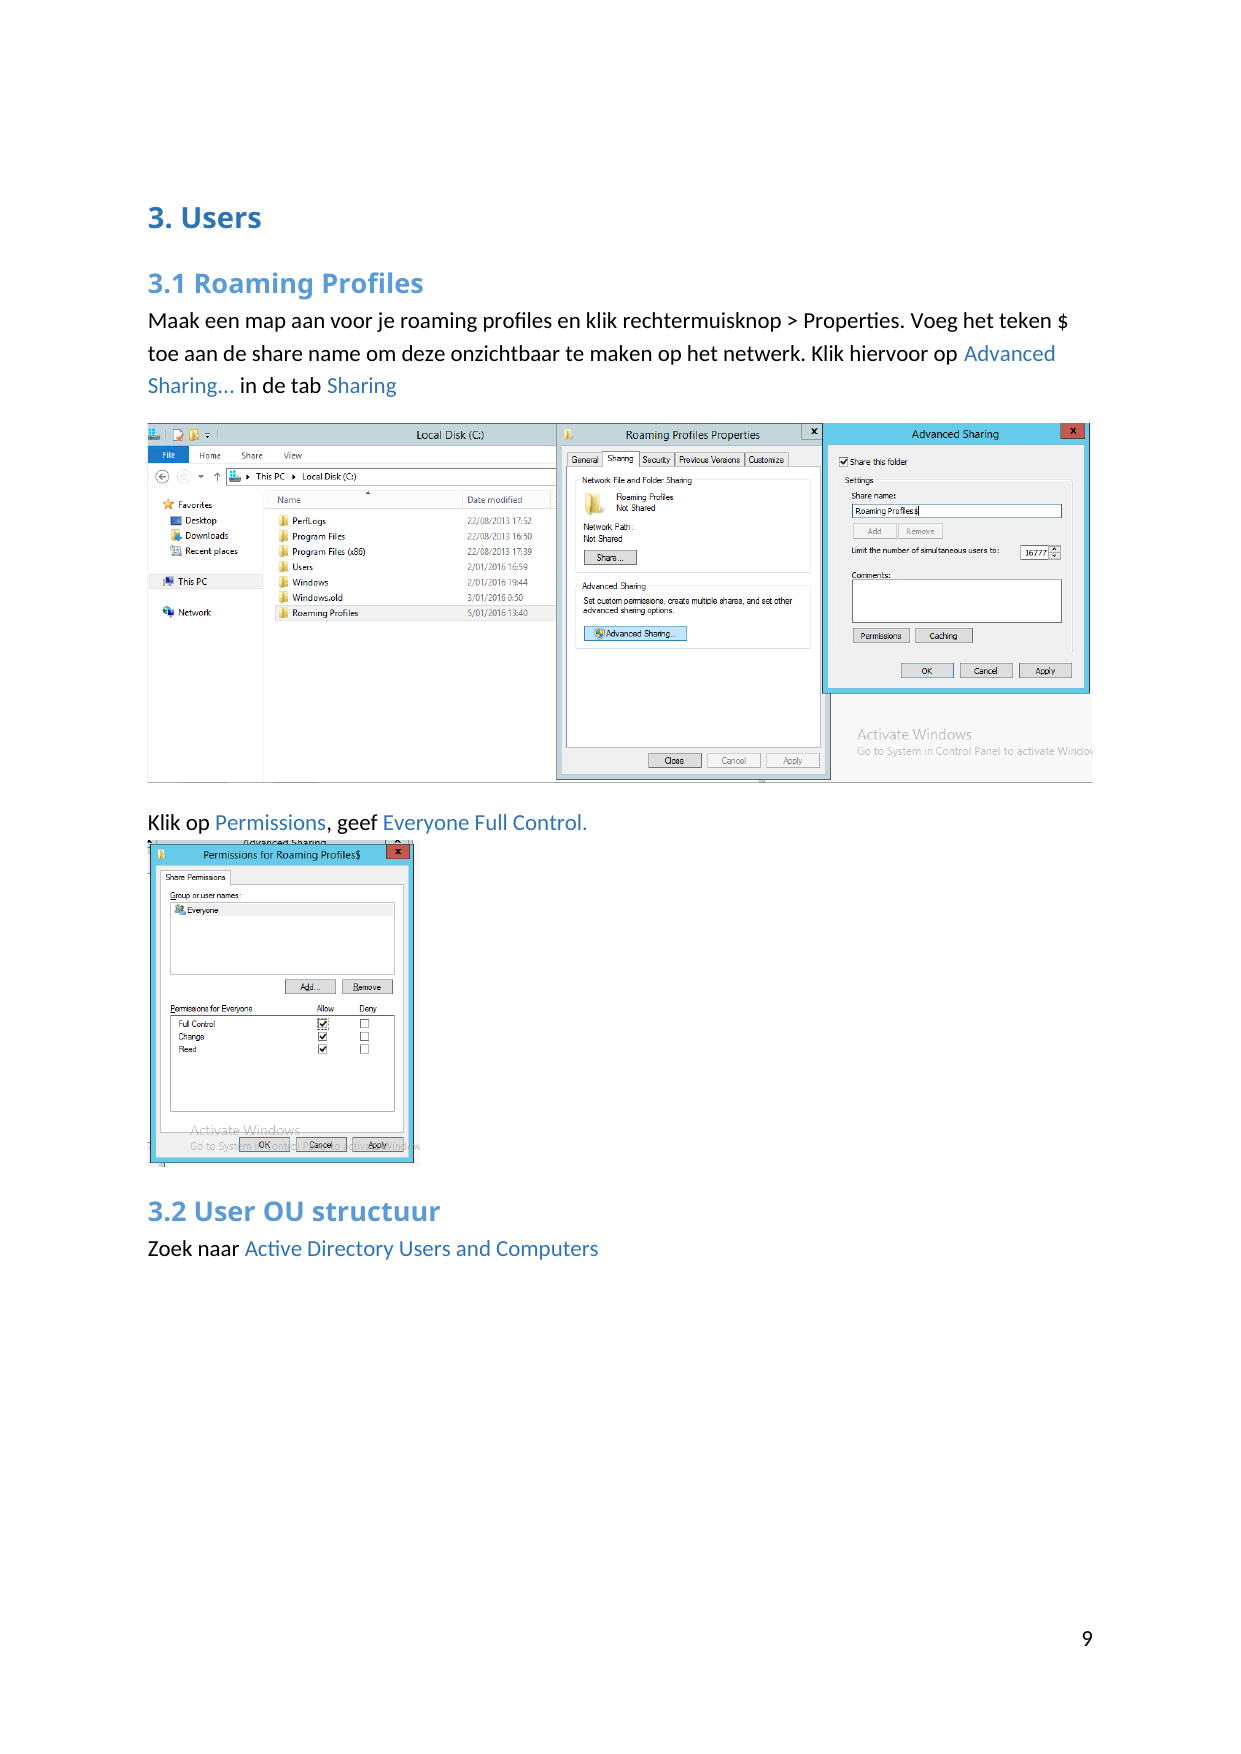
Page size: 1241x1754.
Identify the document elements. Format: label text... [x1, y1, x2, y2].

picture [147, 840, 420, 1167]
subtitle 3.2 User OU structuur [148, 1192, 1093, 1229]
text Zoek naar Active Directory Users and Computers [148, 1234, 1093, 1262]
text Maak een map aan voor je roaming profiles en klik rechtermuisknop > Properties. Voeg het teken $ toe aan de share name om deze onzichtbaar te maken op het netwerk. Klik hiervoor op Advanced Sharing... in de tab Sharing [148, 306, 1093, 399]
picture [147, 423, 1093, 783]
subtitle 3. Users [148, 198, 1093, 237]
subtitle 3.1 Roaming Profiles [148, 264, 1093, 301]
